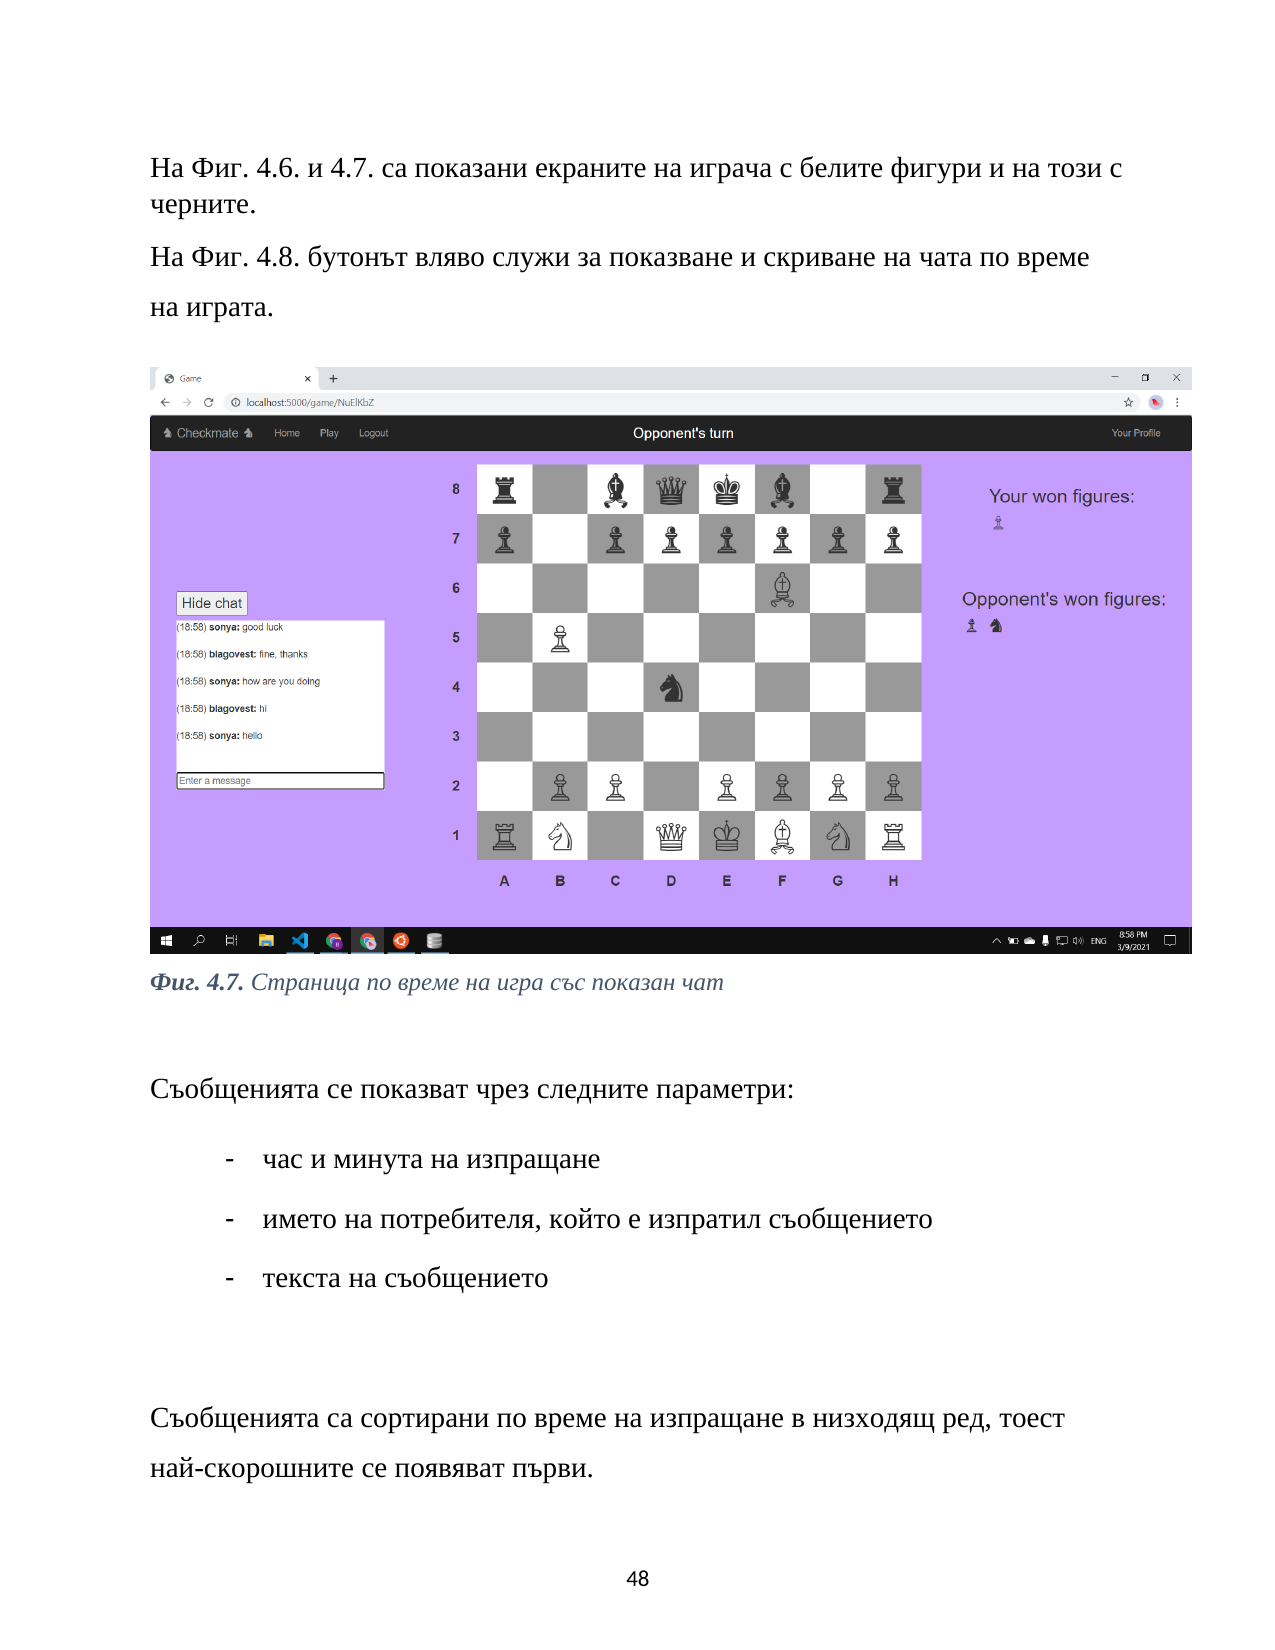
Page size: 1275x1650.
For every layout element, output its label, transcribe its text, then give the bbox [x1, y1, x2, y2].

text На Фиг. 4.8. бутонът вляво служи за показване и скриване на чата по време на играта. [150, 239, 1125, 323]
list текста на съобщението [225, 1257, 1125, 1296]
list час и минута на изпращане [225, 1138, 1125, 1177]
text Съобщенията са сортирани по време на изпращане в низходящ ред, тоест най-скорошните се появяват първи. [150, 1400, 1125, 1484]
list името на потребителя, който е изпратил съобщението [225, 1197, 1125, 1237]
text Съобщенията се показват чрез следните параметри: [150, 1071, 1125, 1104]
picture [150, 367, 1192, 954]
text На Фиг. 4.6. и 4.7. са показани екраните на играча с белите фигури и на този с черните. [150, 150, 1125, 220]
